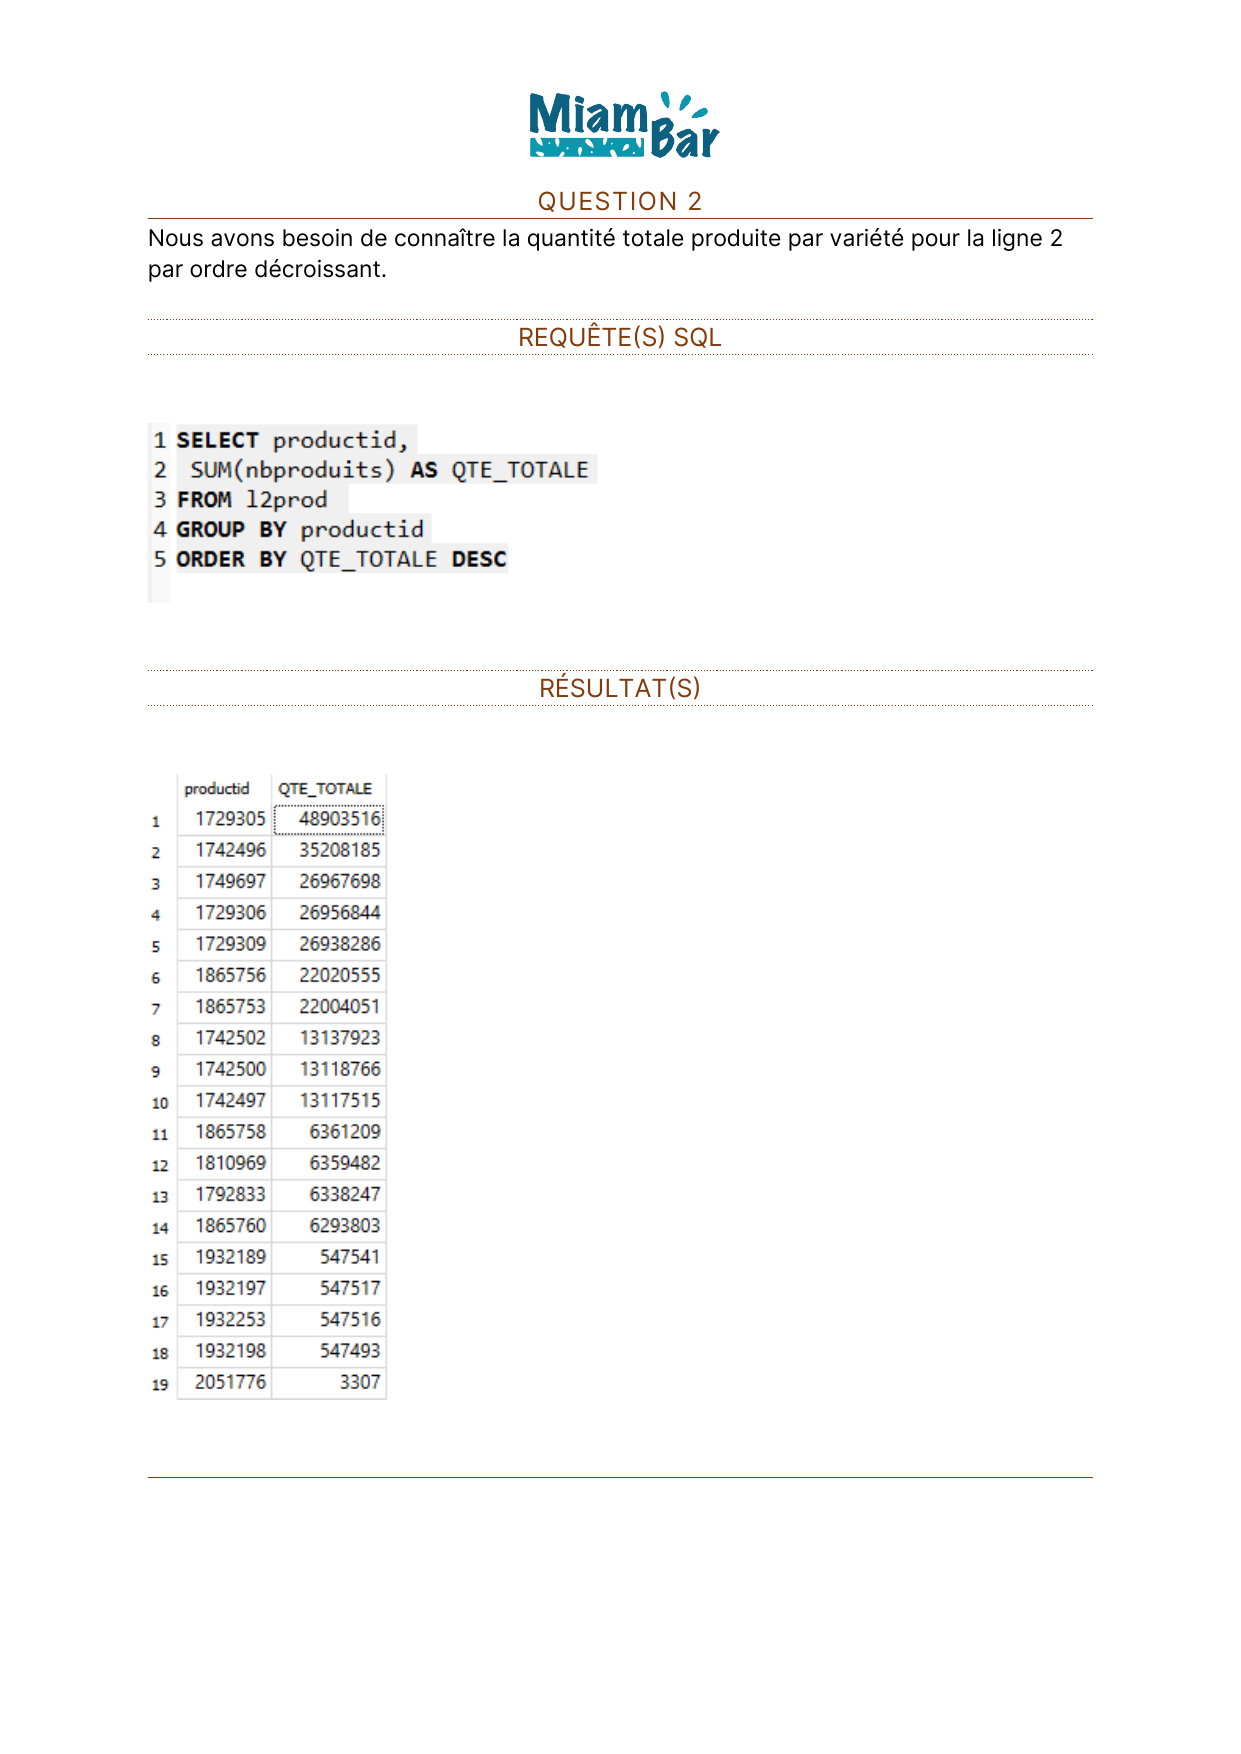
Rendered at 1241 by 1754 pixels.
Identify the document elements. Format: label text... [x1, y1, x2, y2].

text Nous avons besoin de connaître la quantité totale produite par variété pour la ligne 2 par ordre décroissant. [148, 224, 1093, 283]
subtitle Question 2 [148, 186, 1093, 218]
subtitle Résultat(s) [148, 670, 1093, 706]
picture [147, 423, 634, 603]
picture [513, 73, 728, 182]
subtitle Requête(s) SQL [148, 319, 1093, 355]
picture [147, 774, 392, 1400]
